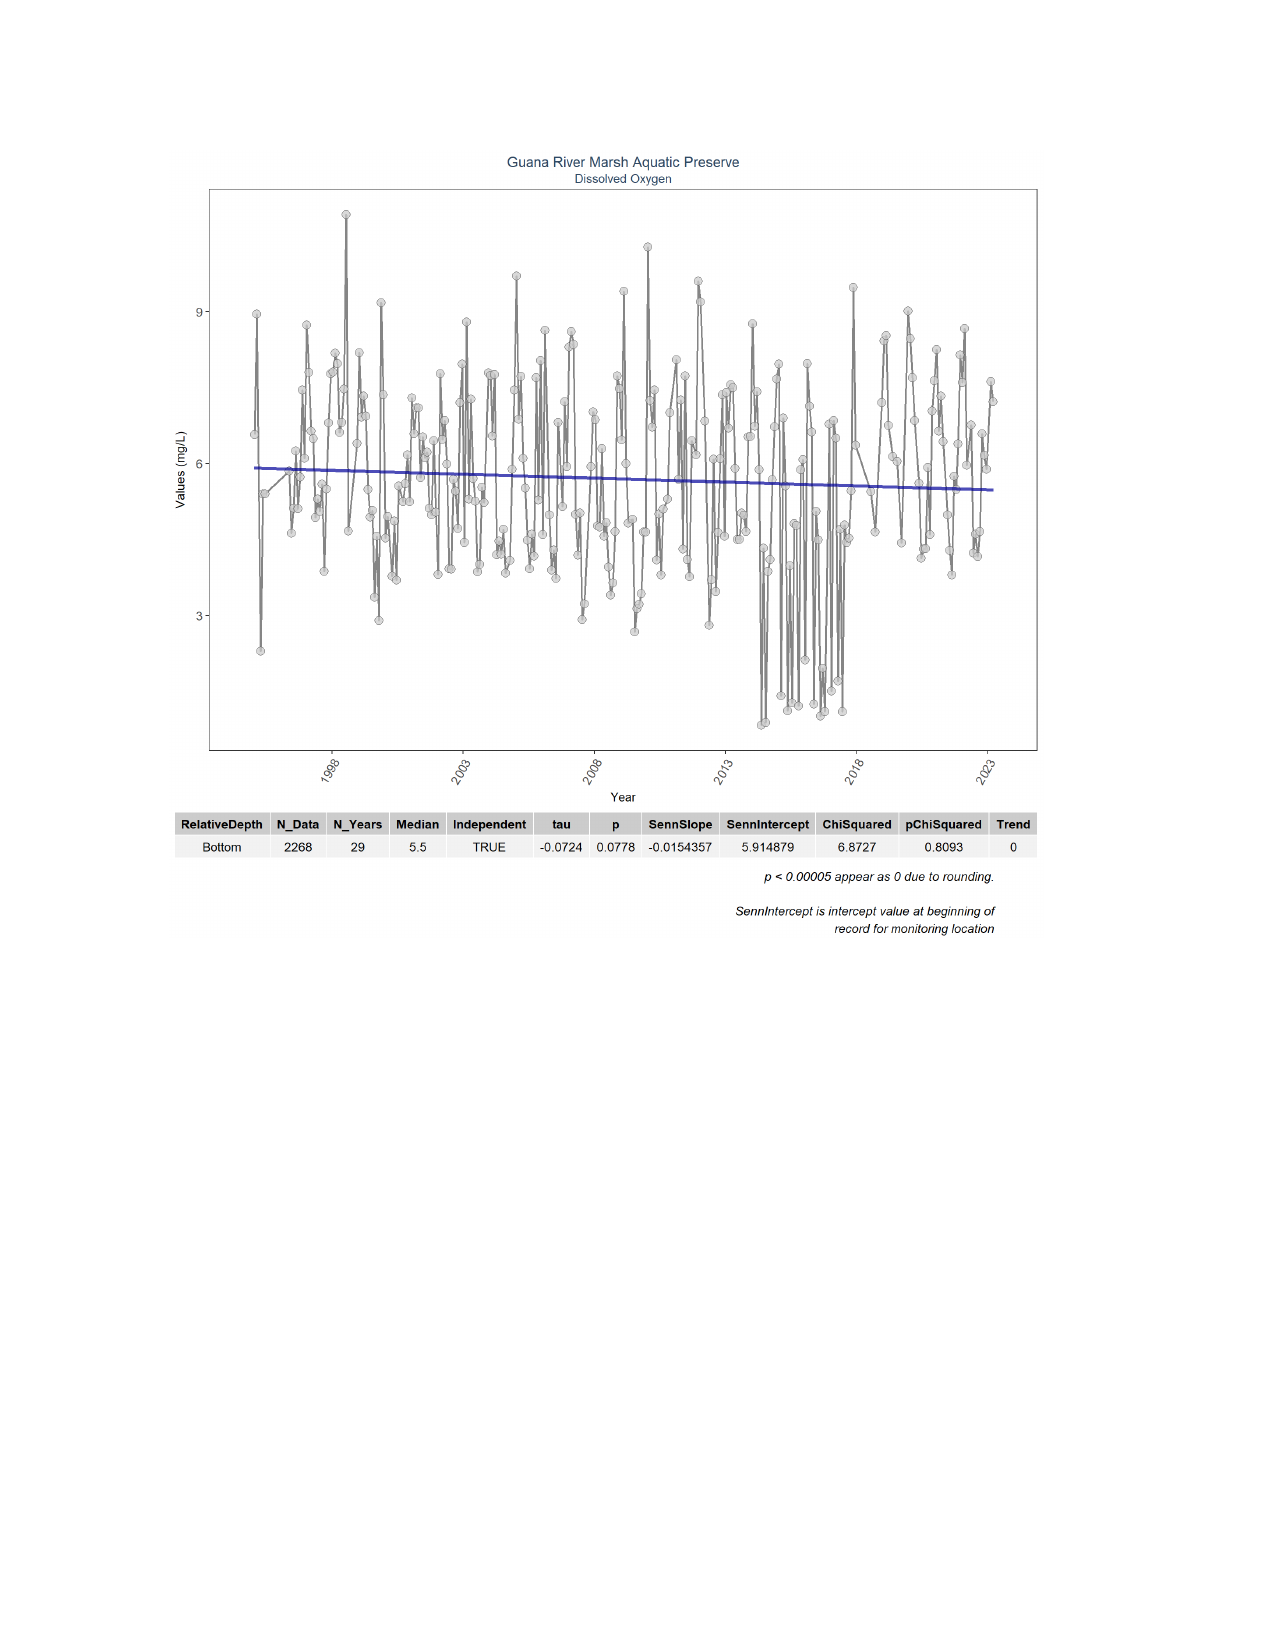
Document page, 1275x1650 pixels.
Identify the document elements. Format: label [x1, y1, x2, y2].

picture [168, 150, 1044, 938]
